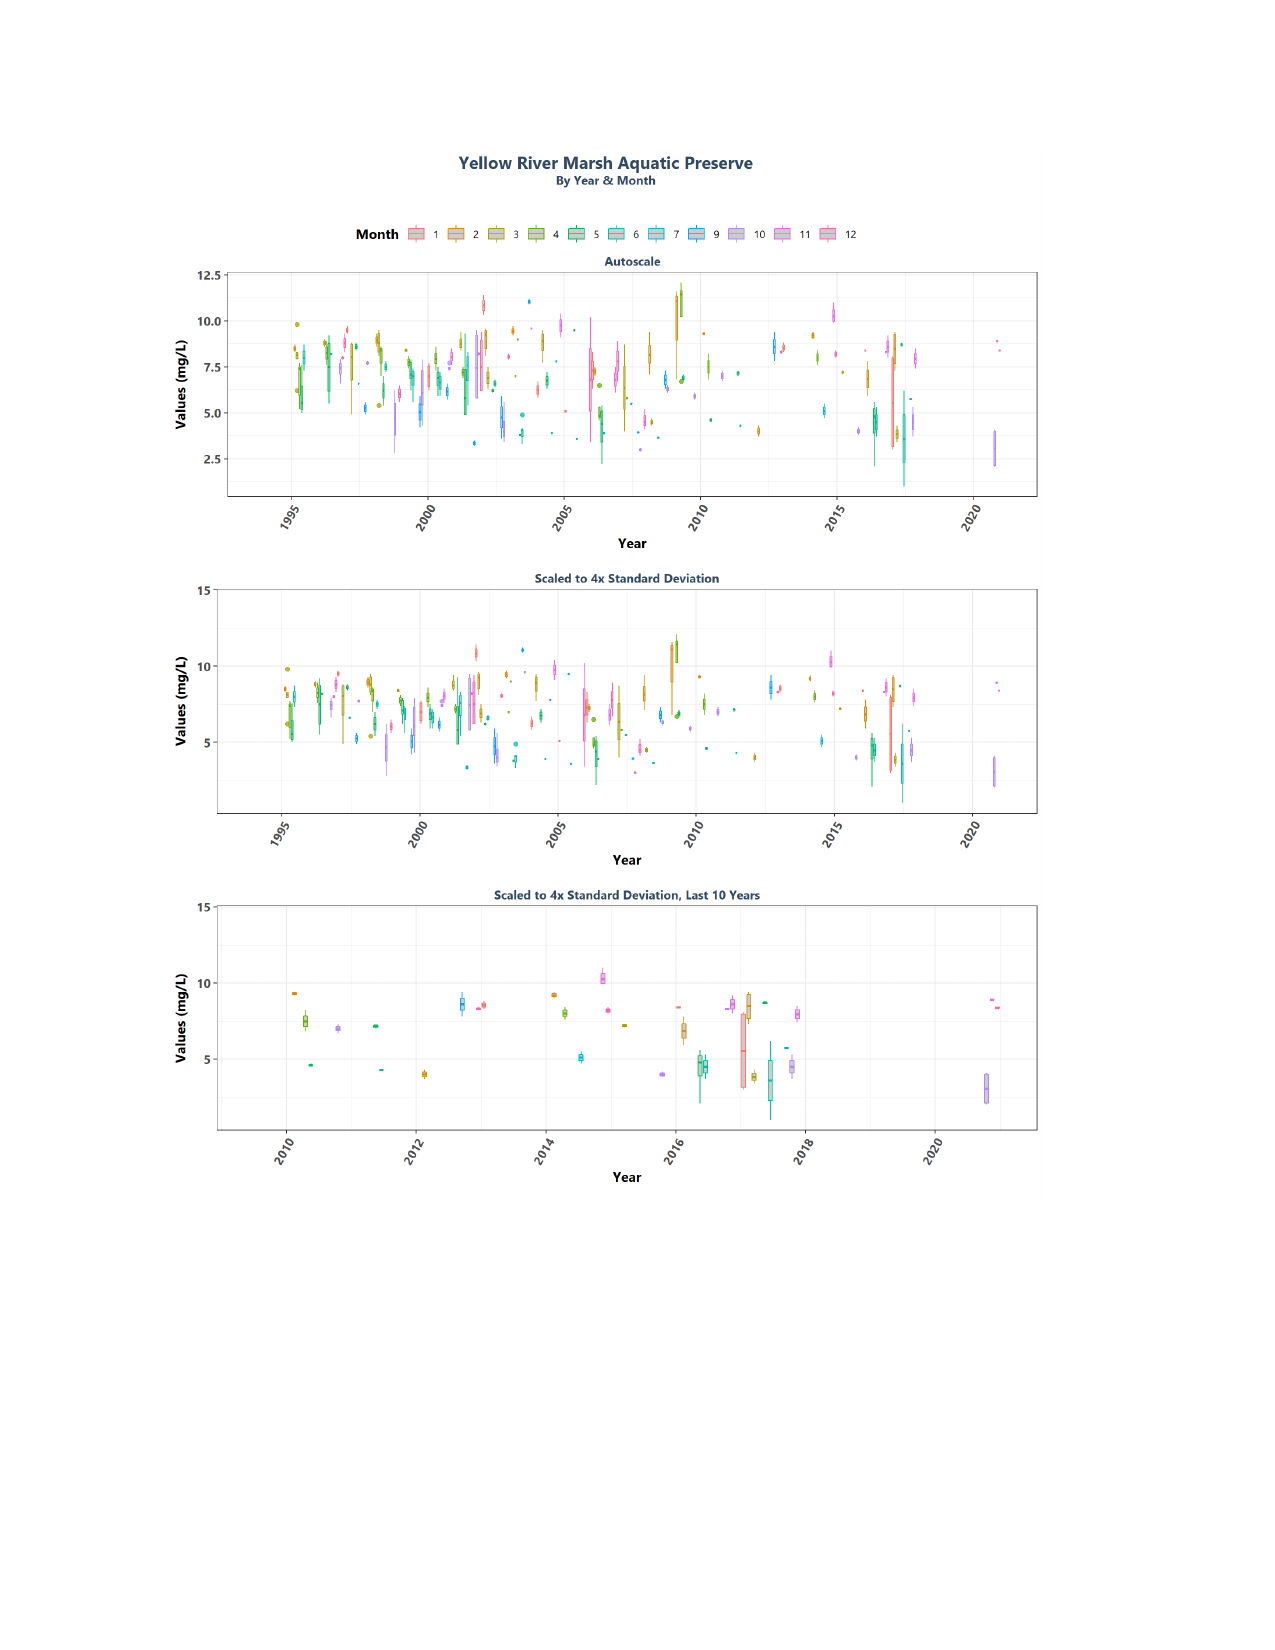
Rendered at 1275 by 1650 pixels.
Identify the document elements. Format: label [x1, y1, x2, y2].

picture [168, 150, 1044, 1200]
